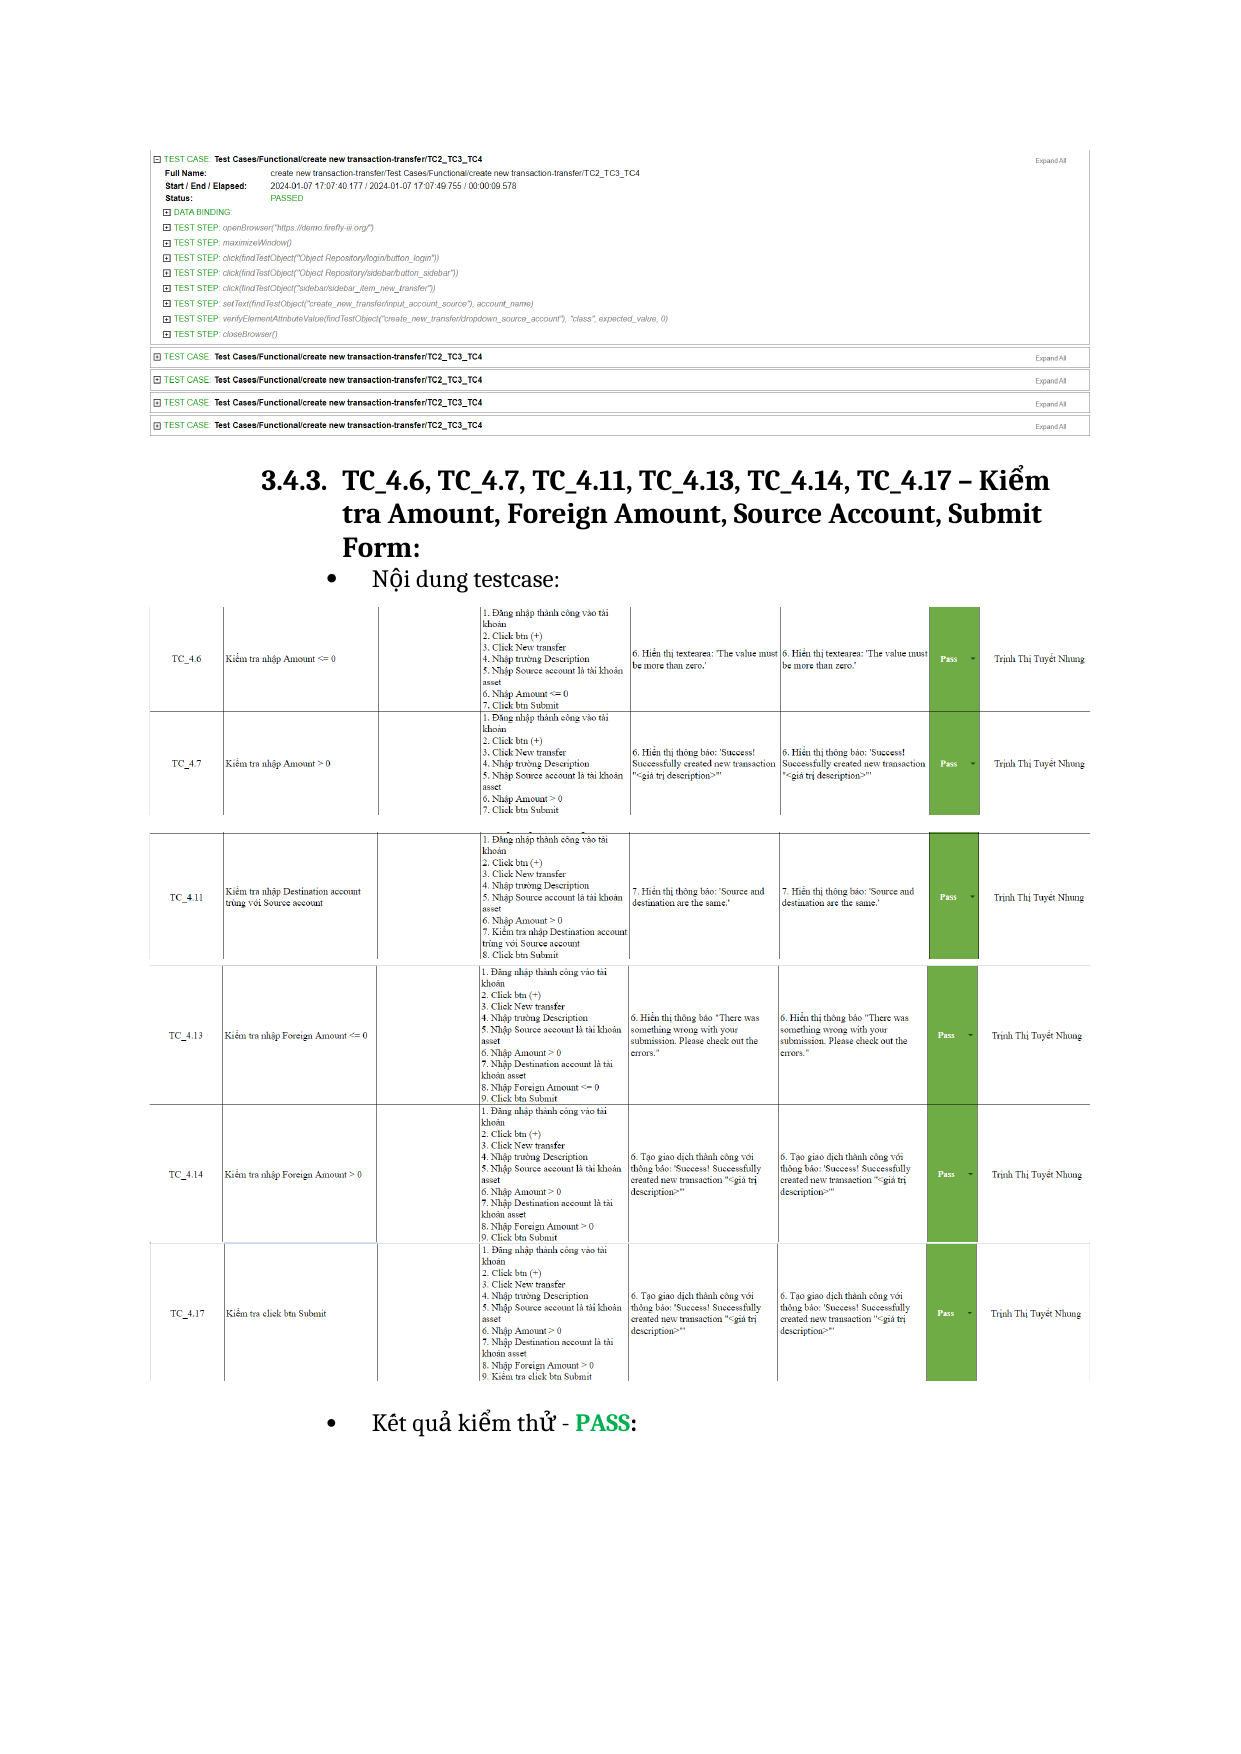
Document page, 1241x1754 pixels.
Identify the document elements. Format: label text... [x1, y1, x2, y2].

list Kết quả kiểm thử - PASS: [327, 1409, 1090, 1438]
list TC_4.6, TC_4.7, TC_4.11, TC_4.13, TC_4.14, TC_4.17 – Kiểm tra Amount, Foreign Amount, Source Account, Submit Form: [327, 464, 1090, 565]
list Nội dung testcase: [327, 565, 1090, 593]
picture [149, 150, 1091, 436]
picture [149, 832, 1091, 959]
picture [149, 965, 1091, 1381]
picture [149, 607, 1091, 815]
